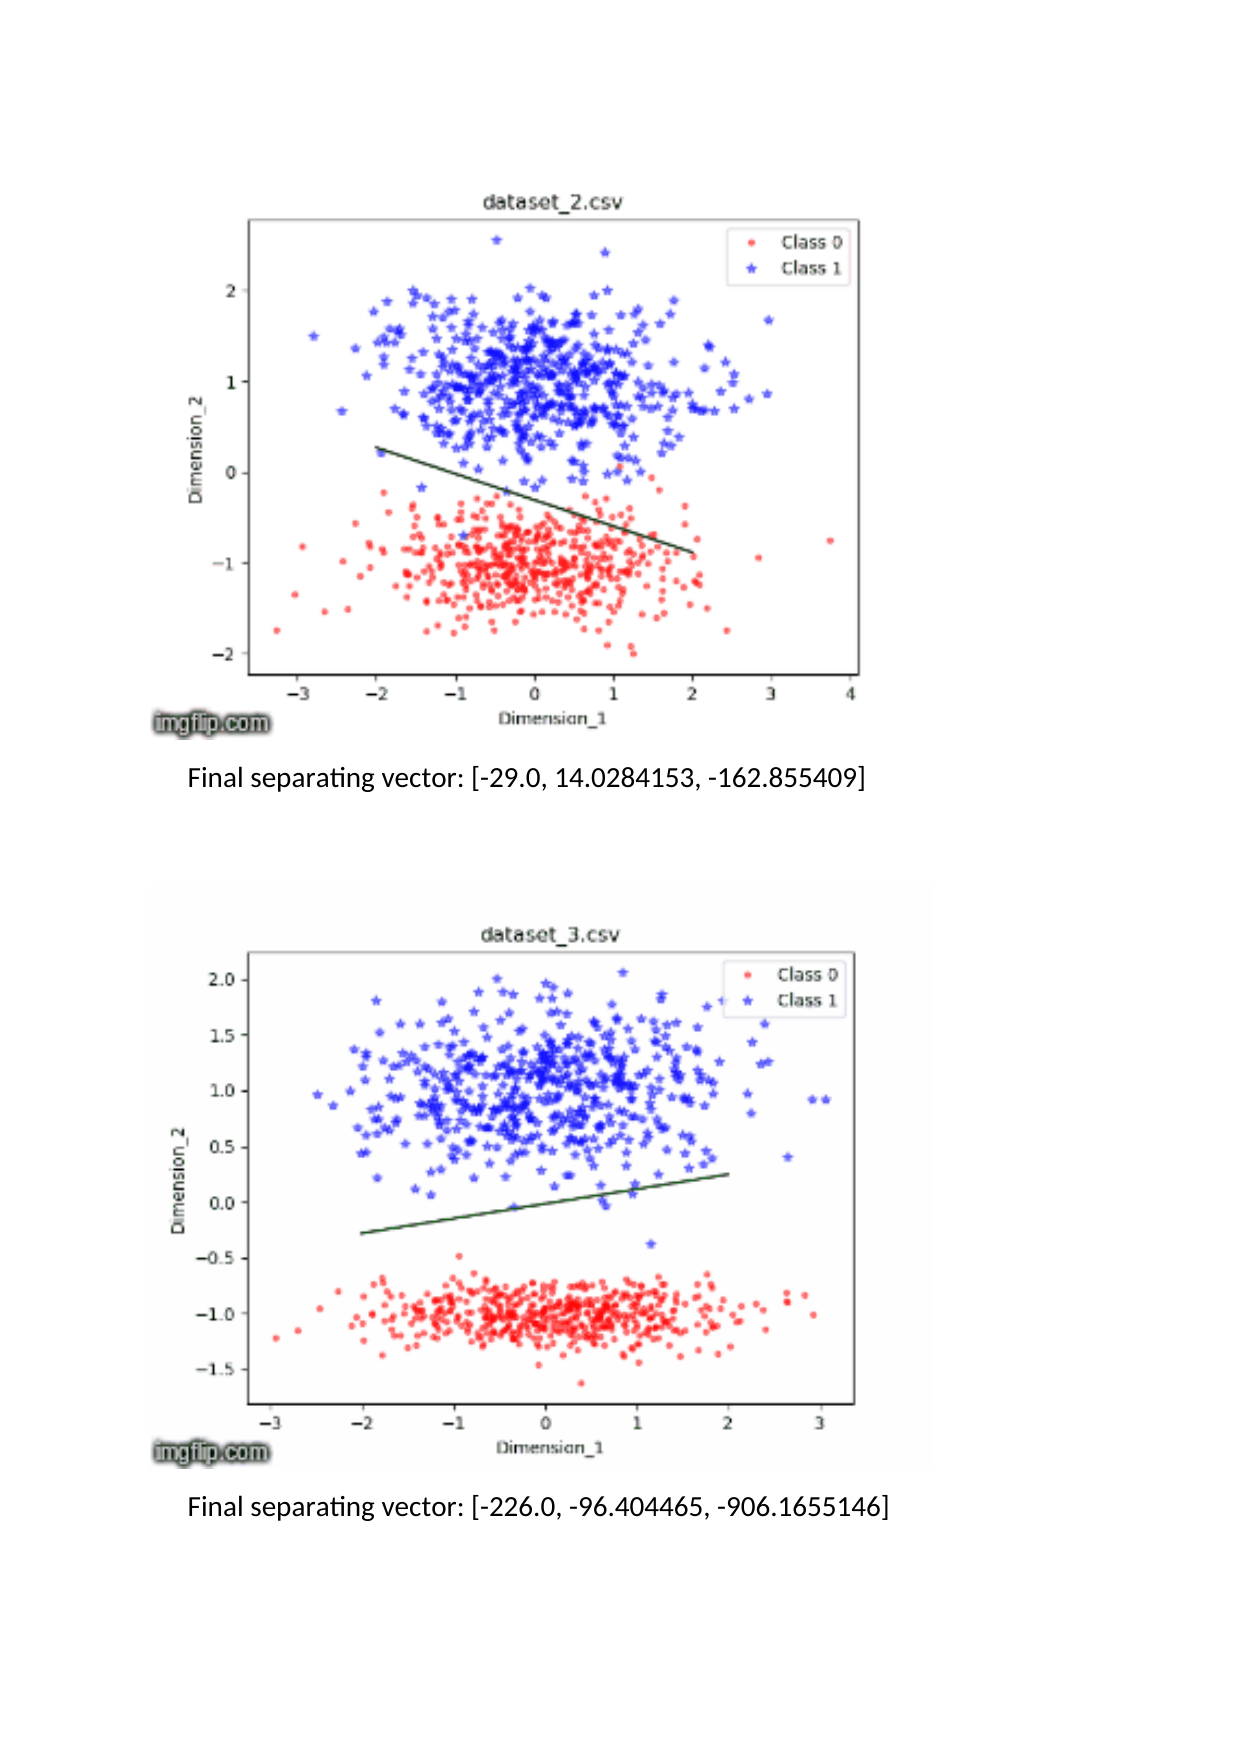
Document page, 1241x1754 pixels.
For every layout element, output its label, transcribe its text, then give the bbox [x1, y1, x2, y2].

picture [150, 882, 932, 1469]
picture [150, 150, 937, 740]
text Final separating vector: [-226.0, -96.404465, -906.1655146] [187, 1488, 1090, 1523]
text Final separating vector: [-29.0, 14.0284153, -162.855409] [187, 759, 1090, 794]
